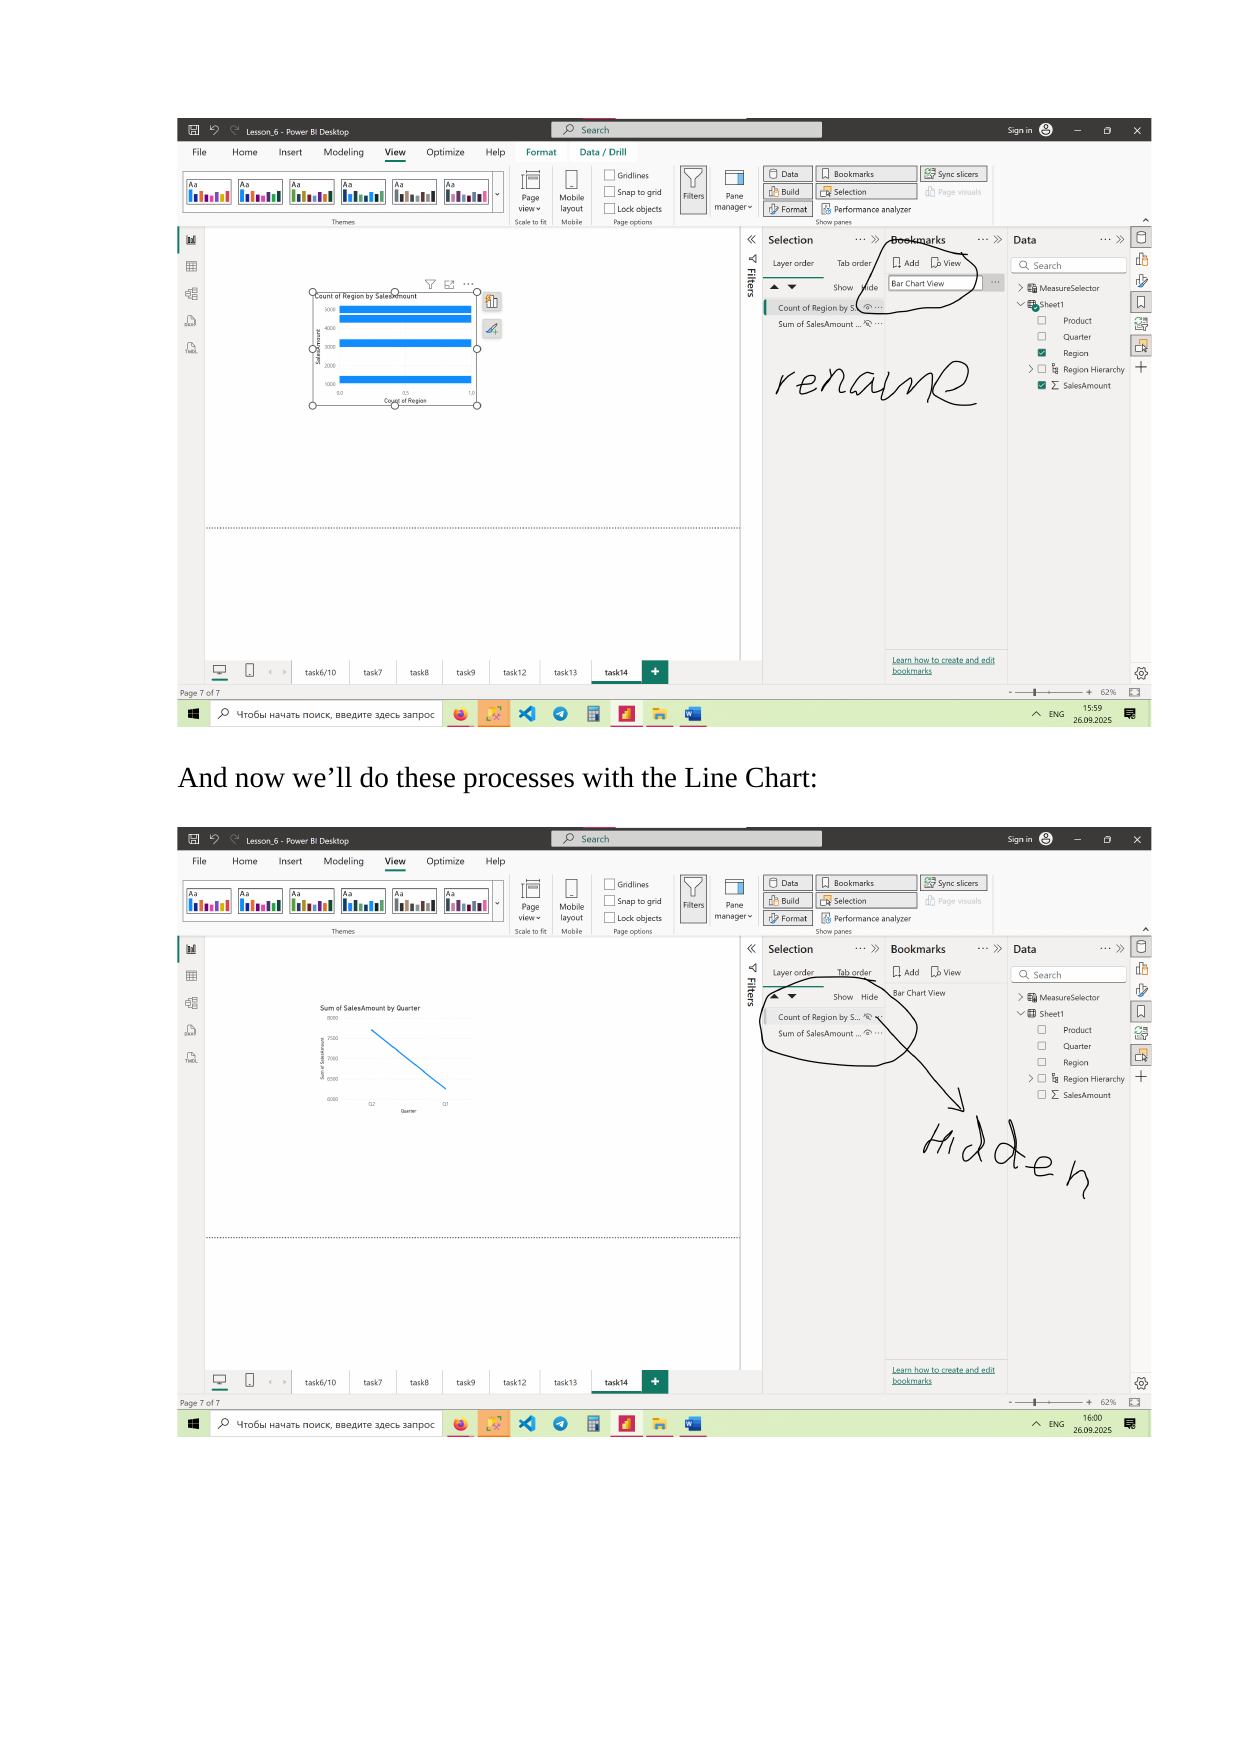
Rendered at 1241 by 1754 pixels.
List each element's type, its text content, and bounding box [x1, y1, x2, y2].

picture [177, 827, 1152, 1437]
text And now we’ll do these processes with the Line Chart: [177, 761, 1152, 794]
picture [177, 118, 1152, 727]
